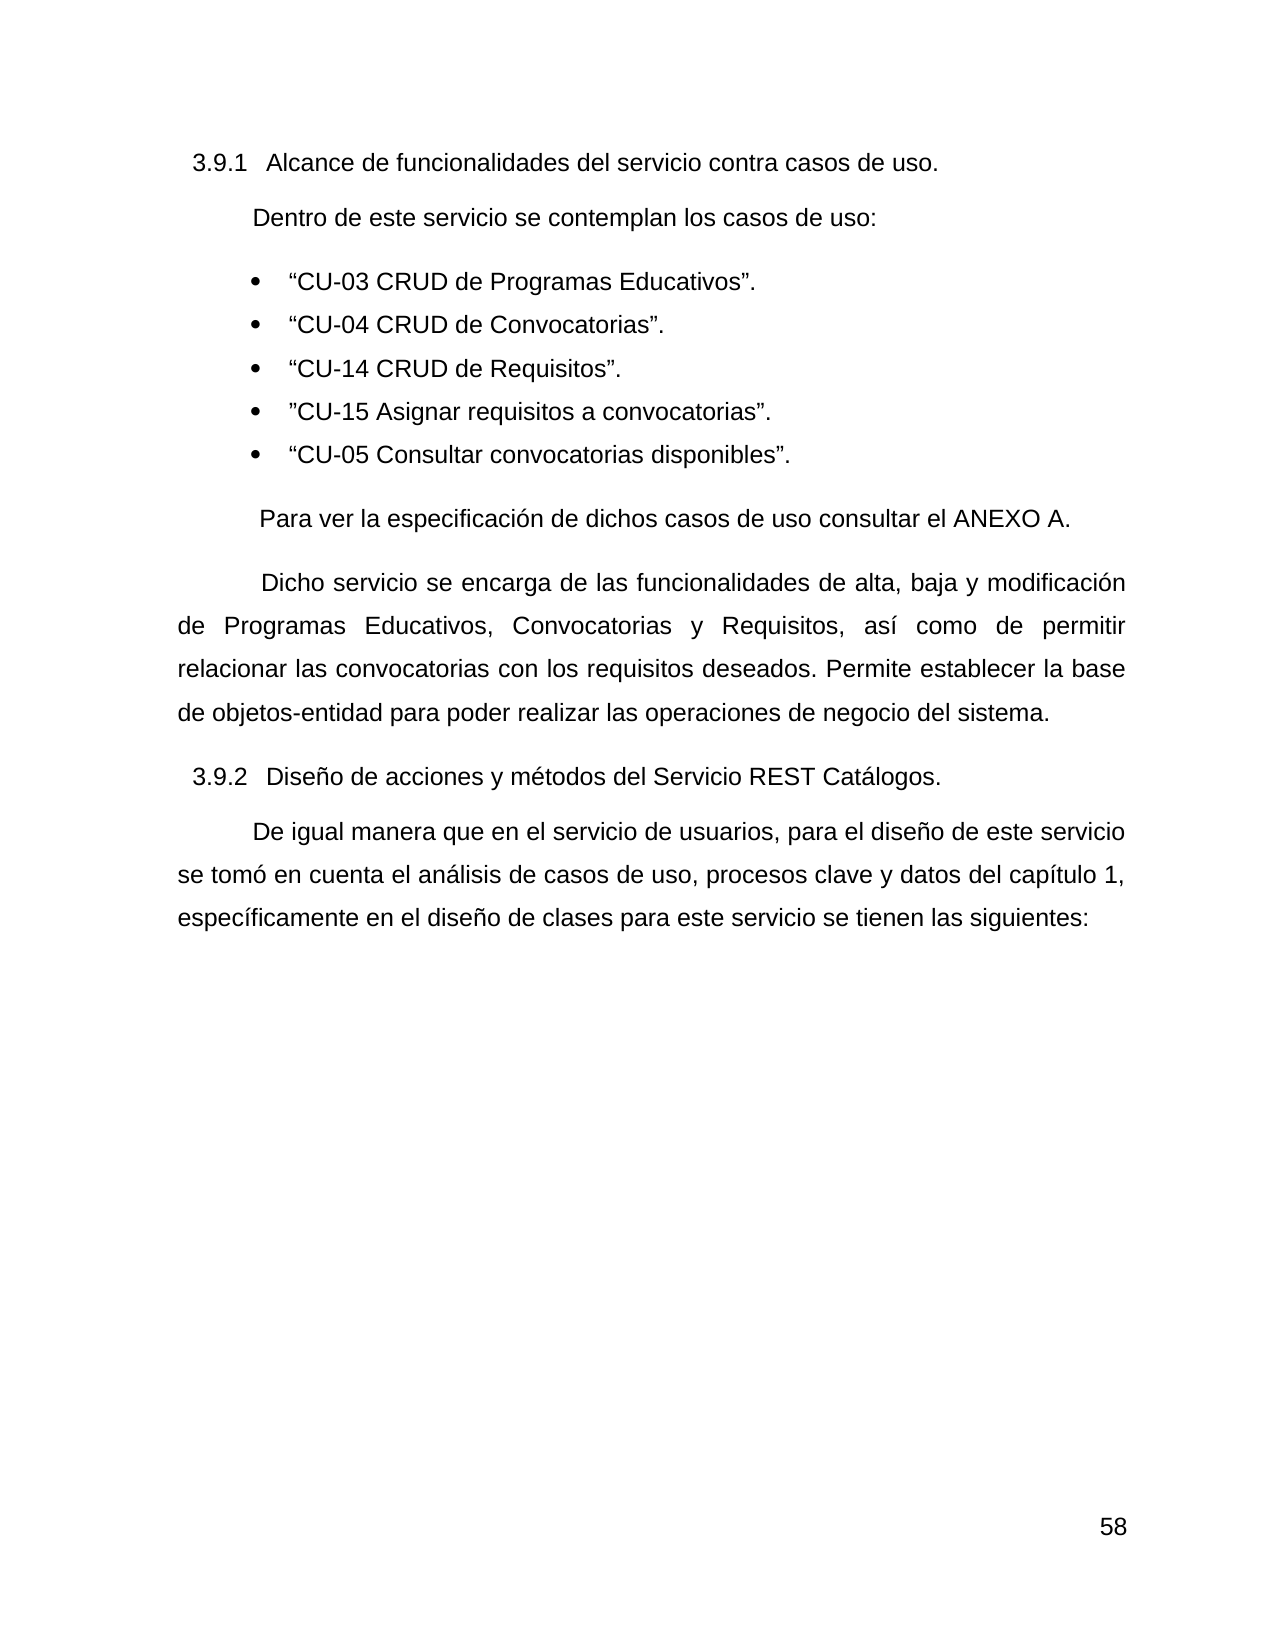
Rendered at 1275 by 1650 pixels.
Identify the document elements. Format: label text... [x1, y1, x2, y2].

text De igual manera que en el servicio de usuarios, para el diseño de este servicio se tomó en cuenta el análisis de casos de uso, procesos clave y datos del capítulo 1, específicamente en el diseño de clases para este servicio se tienen las siguientes: [177, 817, 1127, 932]
subtitle Diseño de acciones y métodos del Servicio REST Catálogos. [192, 762, 1127, 790]
list “CU-14 CRUD de Requisitos”. [251, 354, 1127, 383]
subtitle Alcance de funcionalidades del servicio contra casos de uso. [192, 148, 1127, 176]
list “CU-04 CRUD de Convocatorias”. [251, 311, 1127, 339]
list “CU-03 CRUD de Programas Educativos”. [251, 267, 1127, 296]
text Dicho servicio se encarga de las funcionalidades de alta, baja y modificación de Programas Educativos, Convocatorias y Requisitos, así como de permitir relacionar las convocatorias con los requisitos deseados. Permite establecer la base de objetos-entidad para poder realizar las operaciones de negocio del sistema. [177, 568, 1127, 726]
list ”CU-15 Asignar requisitos a convocatorias”. [251, 397, 1127, 426]
text Dentro de este servicio se contemplan los casos de uso: [177, 203, 1127, 232]
list “CU-05 Consultar convocatorias disponibles”. [251, 440, 1127, 469]
text Para ver la especificación de dichos casos de uso consultar el ANEXO A. [177, 504, 1127, 533]
